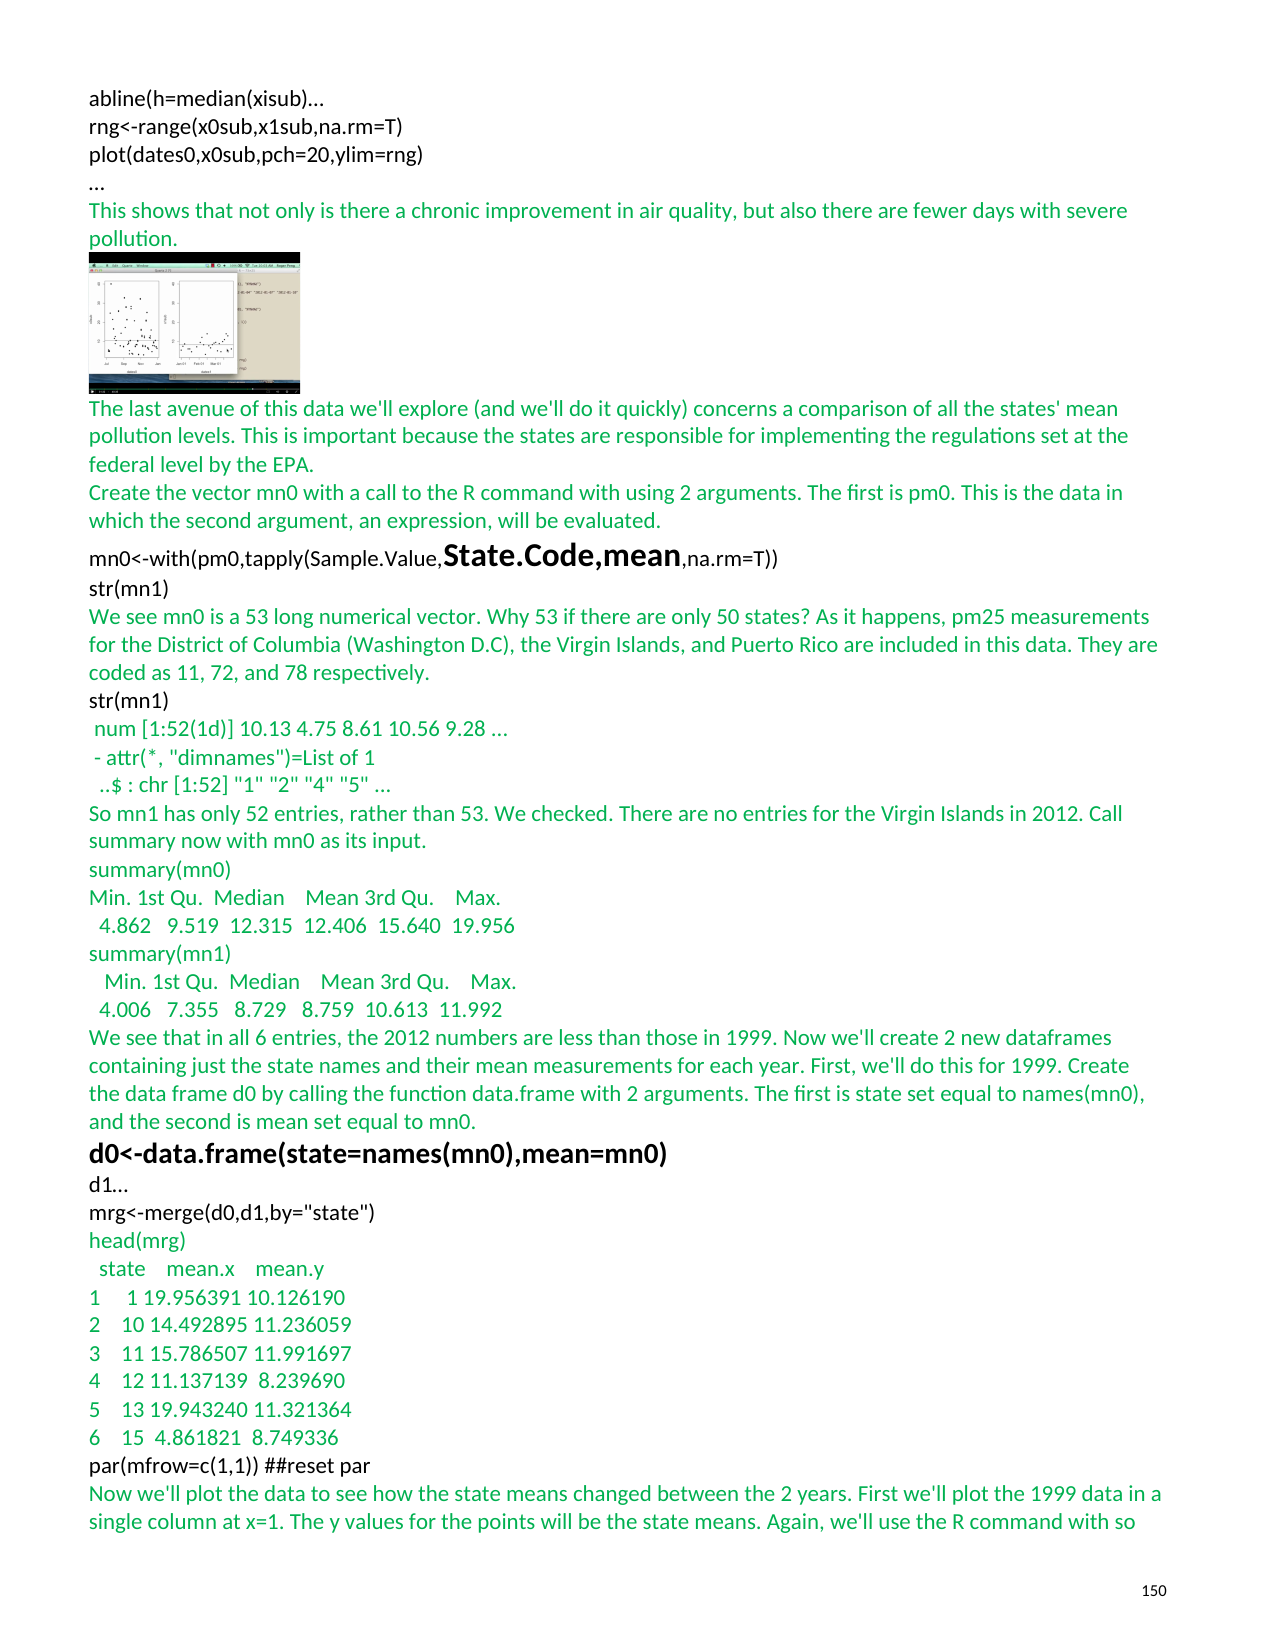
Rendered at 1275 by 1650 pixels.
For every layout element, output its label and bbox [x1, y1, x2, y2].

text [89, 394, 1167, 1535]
picture [88, 252, 301, 394]
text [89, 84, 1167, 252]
